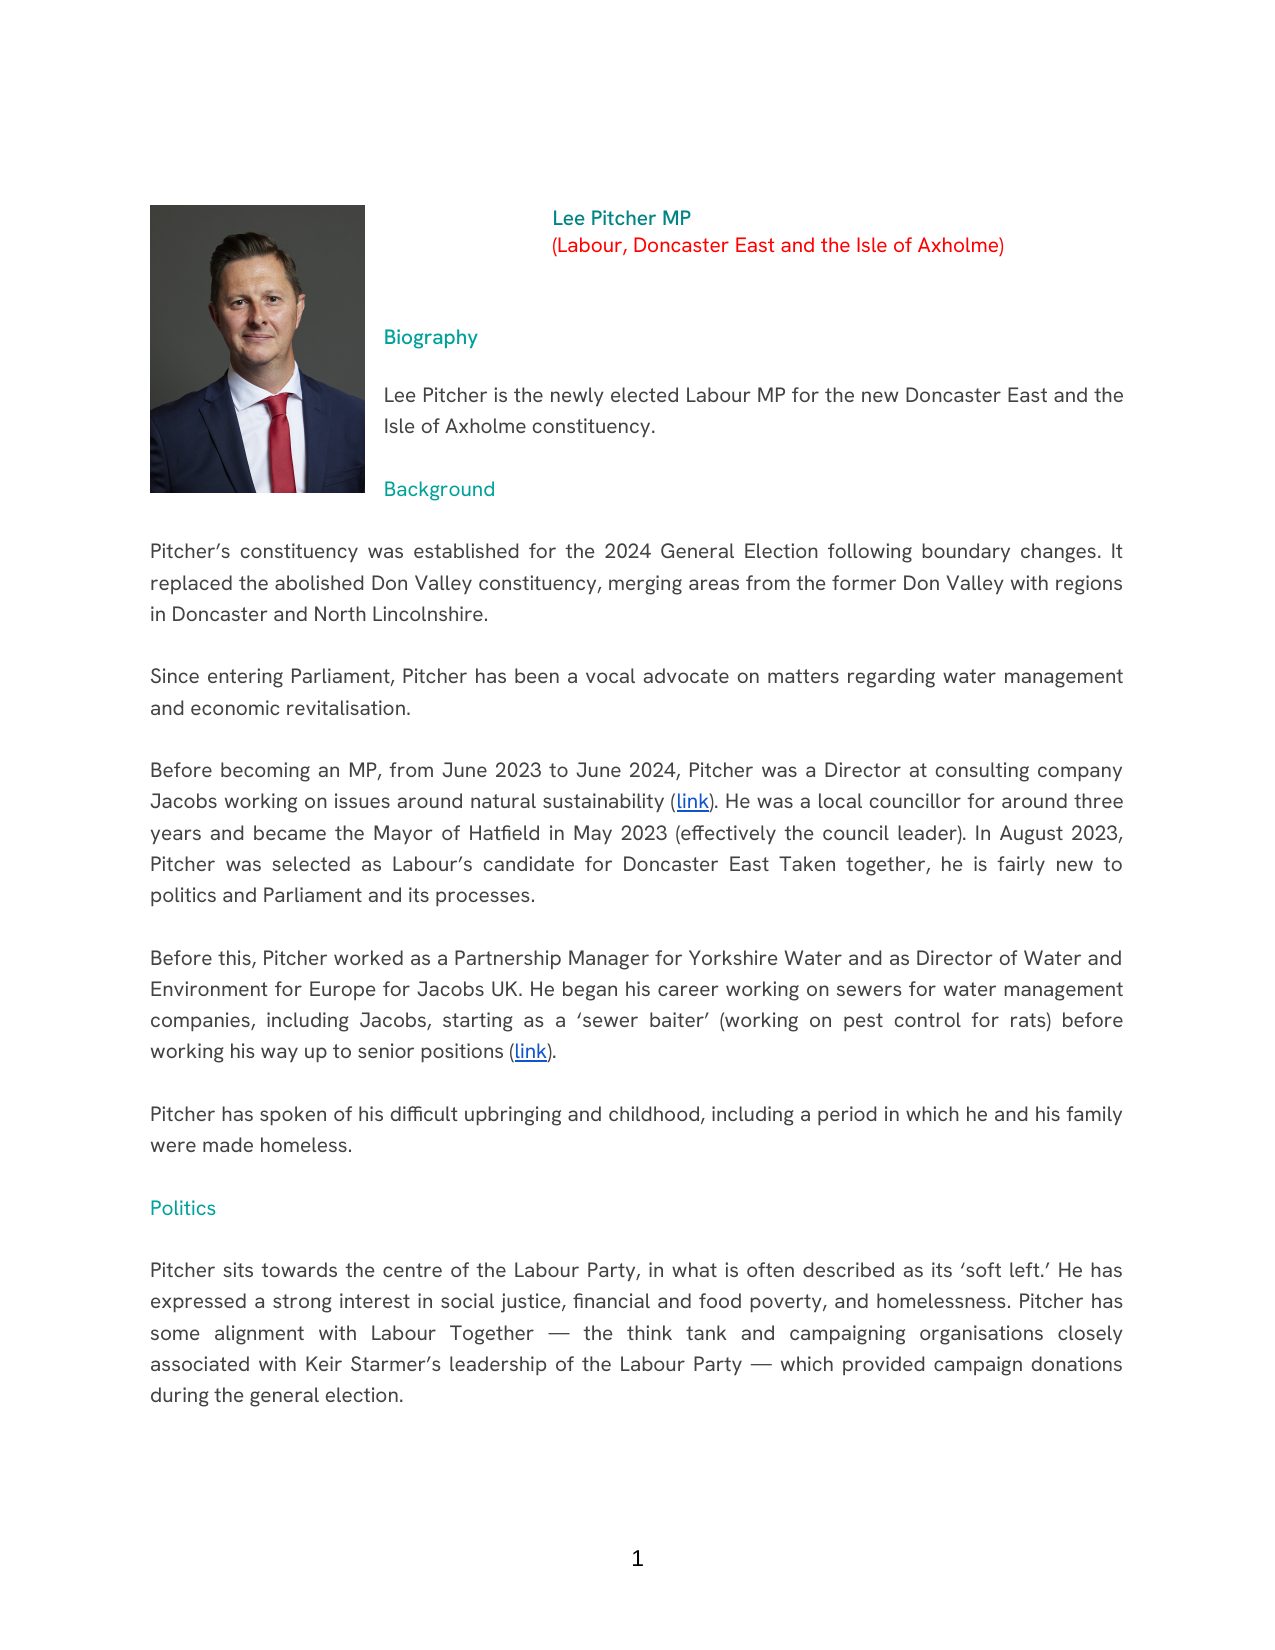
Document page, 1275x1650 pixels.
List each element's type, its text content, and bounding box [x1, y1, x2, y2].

text Politics [150, 1194, 1125, 1221]
text Before becoming an MP, from June 2023 to June 2024, Pitcher was a Director at consulting company Jacobs working on issues around natural sustainability (link). He was a local councillor for around three years and became the Mayor of Hatfield in May 2023 (effectively the council leader). In August 2023, Pitcher was selected as Labour’s candidate for Doncaster East Taken together, he is fairly new to politics and Parliament and its processes. [150, 757, 1125, 909]
text (Labour, Doncaster East and the Isle of Axholme) [365, 232, 1125, 259]
text Lee Pitcher is the newly elected Labour MP for the new Doncaster East and the Isle of Axholme constituency. [365, 382, 1125, 440]
picture [150, 205, 365, 493]
text Background [150, 475, 1125, 503]
subtitle Biography [365, 323, 1125, 350]
text Since entering Parliament, Pitcher has been a vocal advocate on matters regarding water management and economic revitalisation. [150, 663, 1125, 721]
text Pitcher’s constituency was established for the 2024 General Election following boundary changes. It replaced the abolished Don Valley constituency, merging areas from the former Don Valley with regions in Doncaster and North Lincolnshire. [150, 538, 1125, 628]
text Pitcher sits towards the centre of the Labour Party, in what is often described as its ‘soft left.’ He has expressed a strong interest in social justice, financial and food poverty, and homelessness. Pitcher has some alignment with Labour Together — the think tank and campaigning organisations closely associated with Keir Starmer’s leadership of the Labour Party — which provided campaign donations during the general election. [150, 1257, 1125, 1409]
text Pitcher has spoken of his difficult upbringing and childhood, including a period in which he and his family were made homeless. [150, 1100, 1125, 1159]
subtitle Lee Pitcher MP [319, 204, 1125, 232]
text Before this, Pitcher worked as a Partnership Manager for Yorkshire Water and as Director of Water and Environment for Europe for Jacobs UK. He began his career working on sewers for water management companies, including Jacobs, starting as a ‘sewer baiter’ (working on pest control for rats) before working his way up to senior positions (link). [150, 944, 1125, 1065]
